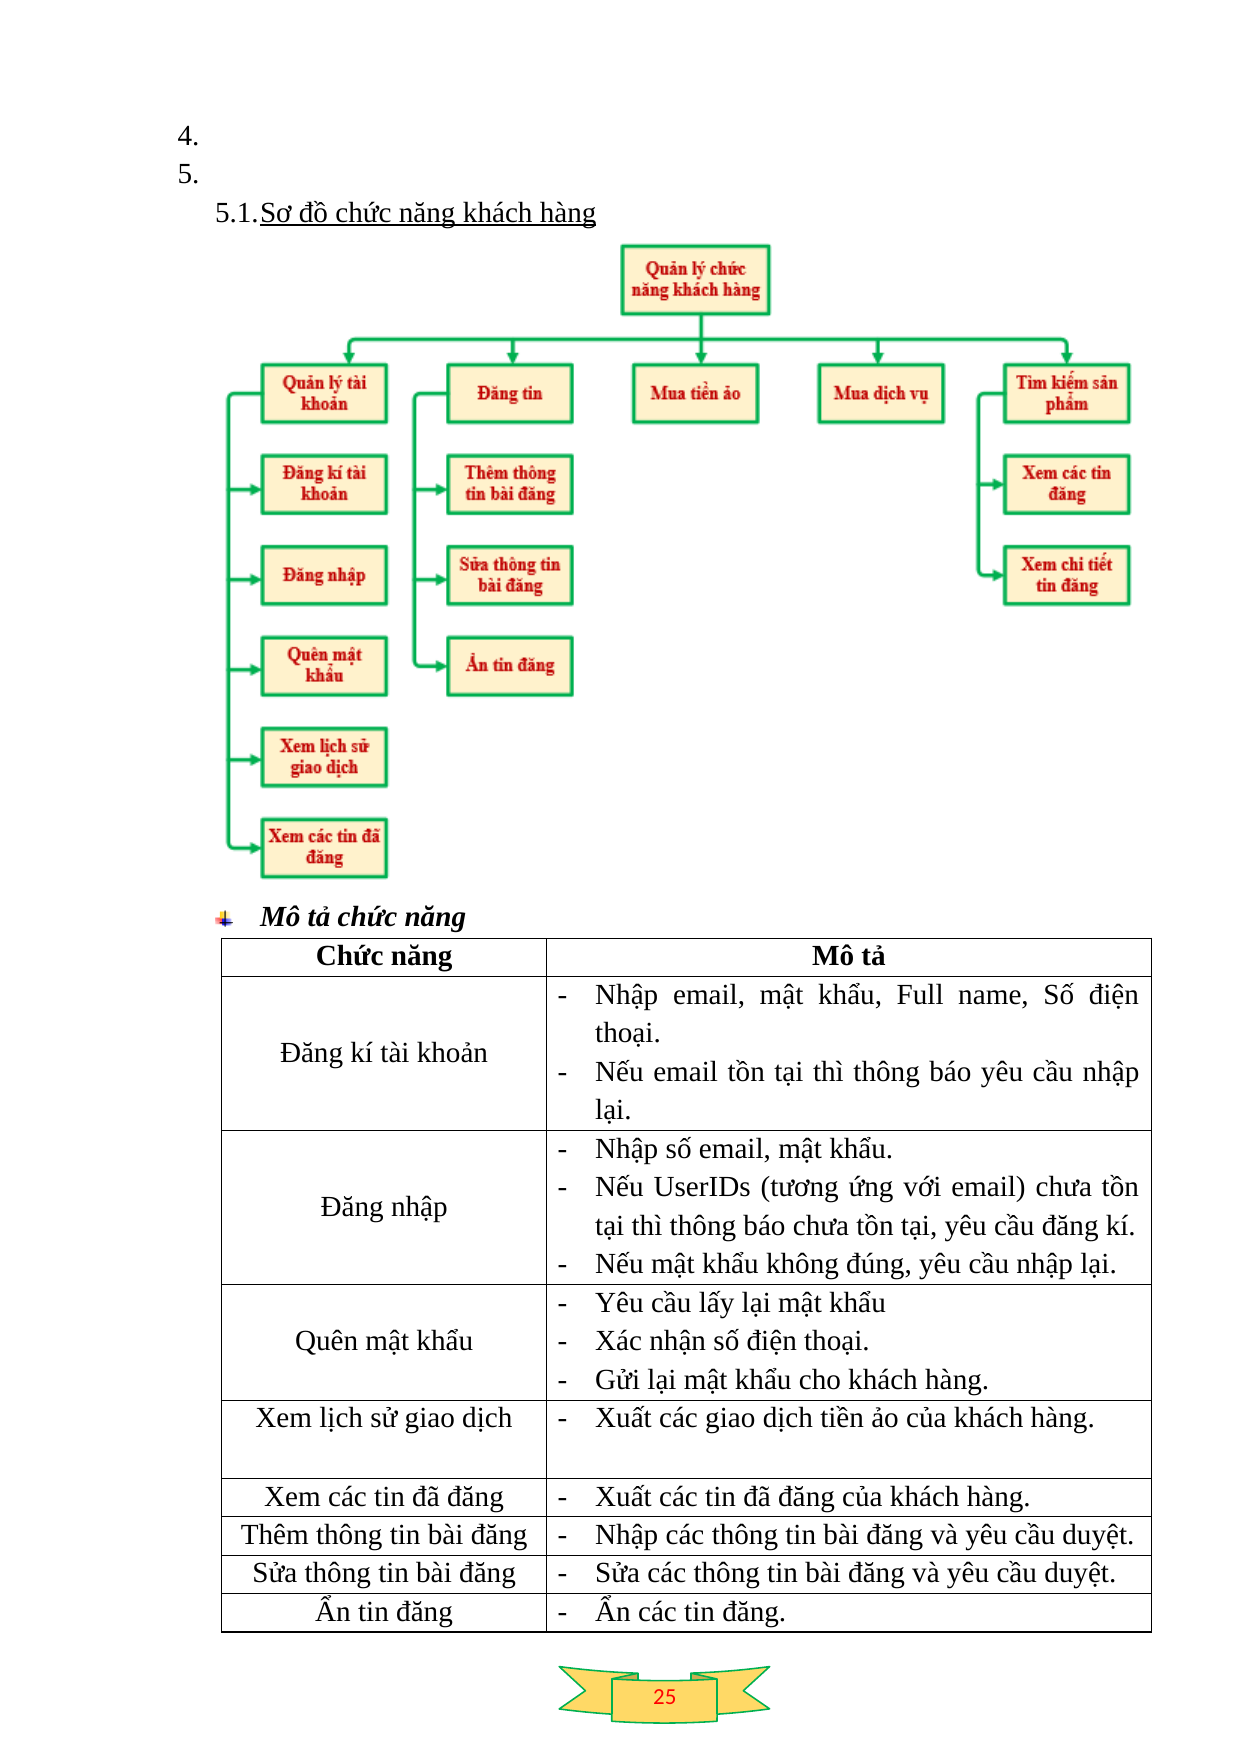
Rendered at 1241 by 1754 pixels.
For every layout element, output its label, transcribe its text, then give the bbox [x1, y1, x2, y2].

list Sơ đồ chức năng khách hàng [215, 195, 1152, 229]
table_cell Xem lịch sử giao dịch [222, 1401, 546, 1478]
table_cell Nhập email, mật khẩu, Full name, Số điện thoại. Nếu email tồn tại thì thông báo yêu cầu nhập lại. [547, 977, 1151, 1130]
table_cell Sửa các thông tin bài đăng và yêu cầu duyệt. [547, 1556, 1151, 1593]
table_cell Thêm thông tin bài đăng [222, 1517, 546, 1554]
table_cell Đăng nhập [222, 1131, 546, 1284]
table_cell Xuất các tin đã đăng của khách hàng. [547, 1479, 1151, 1516]
table_cell Ẩn các tin đăng. [547, 1594, 1151, 1631]
table_cell Nhập các thông tin bài đăng và yêu cầu duyệt. [547, 1517, 1151, 1554]
table_header Chức năng [222, 939, 546, 976]
list Mô tả chức năng [215, 899, 1152, 932]
picture [215, 909, 233, 927]
table_cell Sửa thông tin bài đăng [222, 1556, 546, 1593]
table_cell Yêu cầu lấy lại mật khẩu Xác nhận số điện thoại. Gửi lại mật khẩu cho khách hàng. [547, 1285, 1151, 1399]
table_cell Nhập số email, mật khẩu. Nếu UserIDs (tương ứng với email) chưa tồn tại thì thông báo chưa tồn tại, yêu cầu đăng kí. Nếu mật khẩu không đúng, yêu cầu nhập lại. [547, 1131, 1151, 1284]
table_cell Quên mật khẩu [222, 1285, 546, 1399]
table_cell Xem các tin đã đăng [222, 1479, 546, 1516]
table_cell Xuất các giao dịch tiền ảo của khách hàng. [547, 1401, 1151, 1478]
table_cell Đăng kí tài khoản [222, 977, 546, 1130]
picture [214, 233, 1147, 895]
table_cell Ẩn tin đăng [222, 1594, 546, 1631]
table_header Mô tả [547, 939, 1151, 976]
